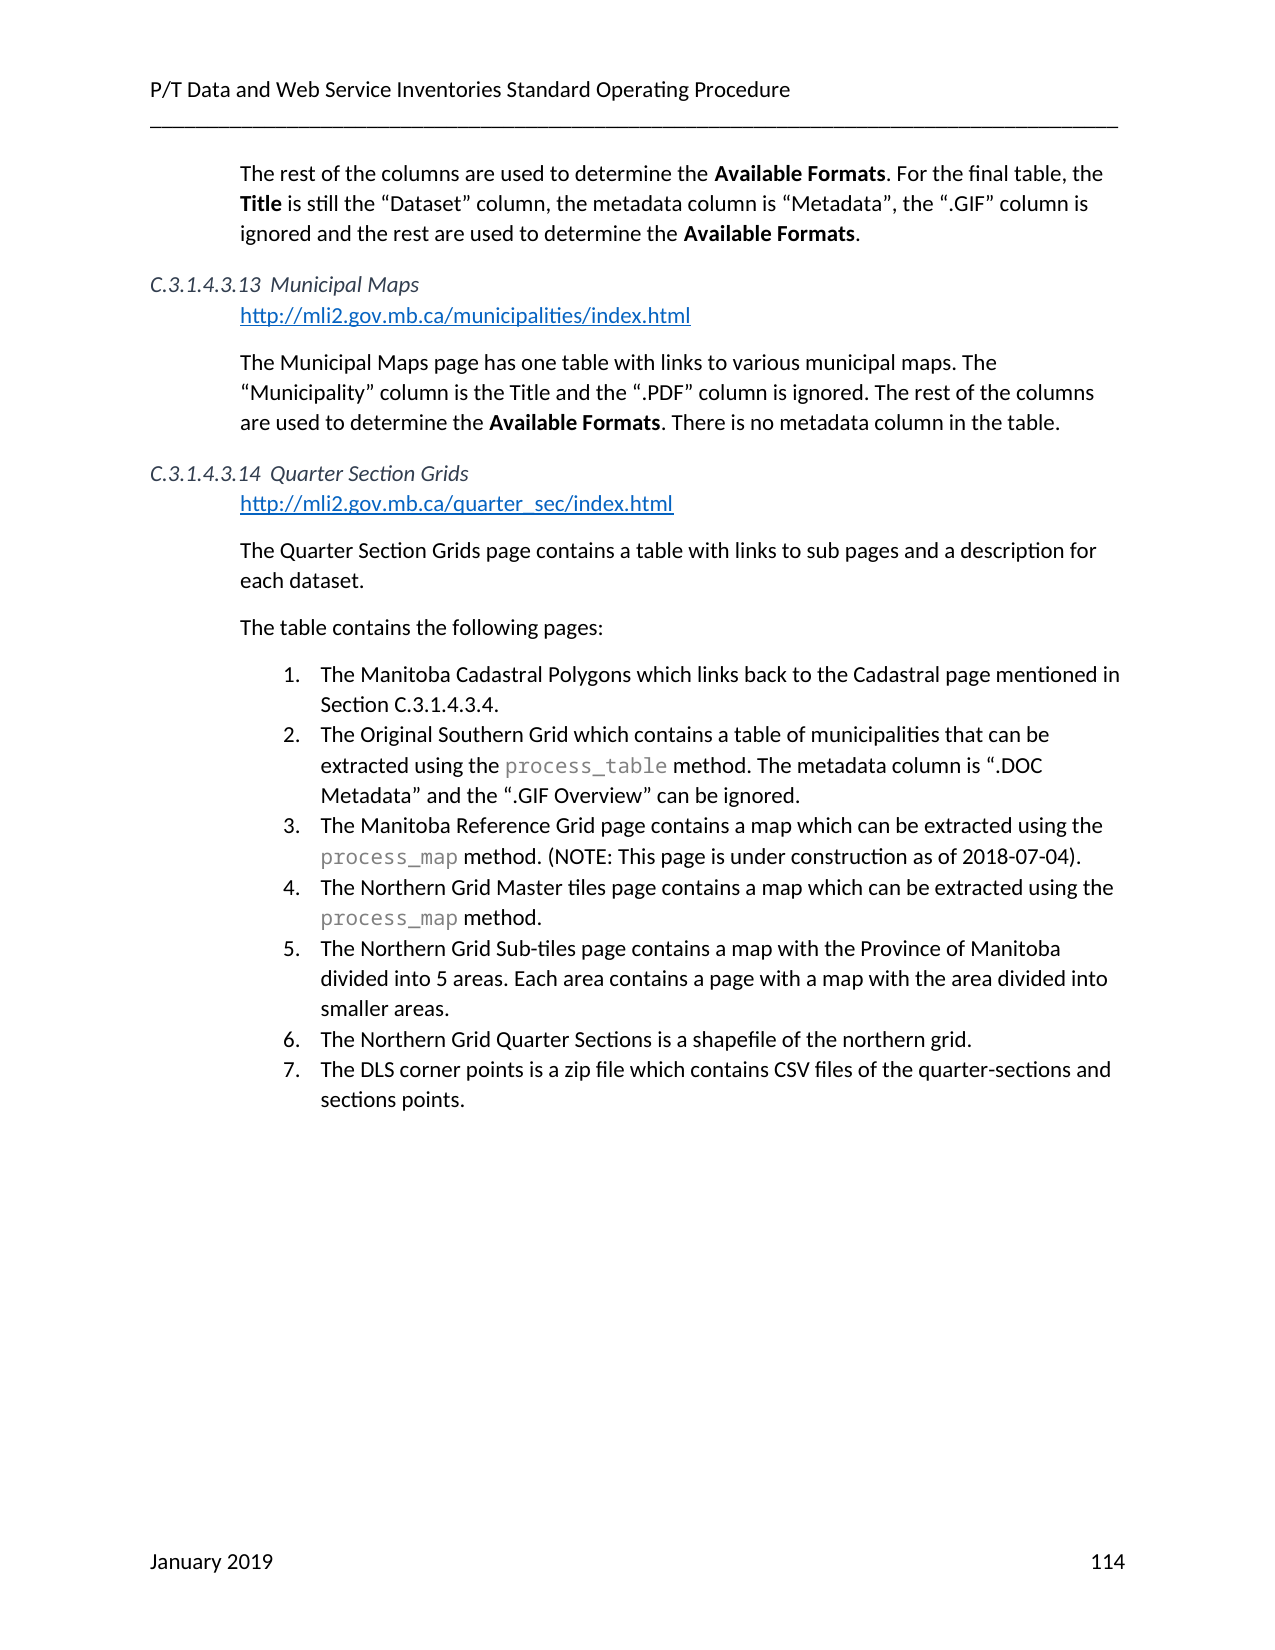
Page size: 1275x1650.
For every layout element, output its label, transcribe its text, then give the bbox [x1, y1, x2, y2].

text http://mli2.gov.mb.ca/quarter_sec/index.html [240, 489, 1125, 517]
list The DLS corner points is a zip file which contains CSV files of the quarter-sections and sections points. [283, 1055, 1125, 1113]
text The Quarter Section Grids page contains a table with links to sub pages and a description for each dataset. [240, 536, 1125, 594]
list The Original Southern Grid which contains a table of municipalities that can be extracted using the process_table method. The metadata column is “.DOC Metadata” and the “.GIF Overview” can be ignored. [283, 721, 1125, 809]
subtitle Quarter Section Grids [150, 459, 1125, 487]
list The Northern Grid Quarter Sections is a shapefile of the northern grid. [283, 1025, 1125, 1053]
subtitle Municipal Maps [150, 271, 1125, 298]
text http://mli2.gov.mb.ca/municipalities/index.html [240, 301, 1125, 329]
list The Northern Grid Master tiles page contains a map which can be extracted using the process_map method. [283, 873, 1125, 932]
list The Manitoba Reference Grid page contains a map which can be extracted using the process_map method. (NOTE: This page is under construction as of 2018-07-04). [283, 812, 1125, 871]
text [240, 159, 1125, 247]
text The Municipal Maps page has one table with links to various municipal maps. The “Municipality” column is the Title and the “.PDF” column is ignored. The rest of the columns are used to determine the Available Formats. There is no metadata column in the table. [240, 348, 1125, 436]
text The table contains the following pages: [240, 613, 1125, 641]
list The Northern Grid Sub-tiles page contains a map with the Province of Manitoba divided into 5 areas. Each area contains a page with a map with the area divided into smaller areas. [283, 934, 1125, 1022]
list The Manitoba Cadastral Polygons which links back to the Cadastral page mentioned in Section 2.4.3.4. [283, 660, 1125, 718]
